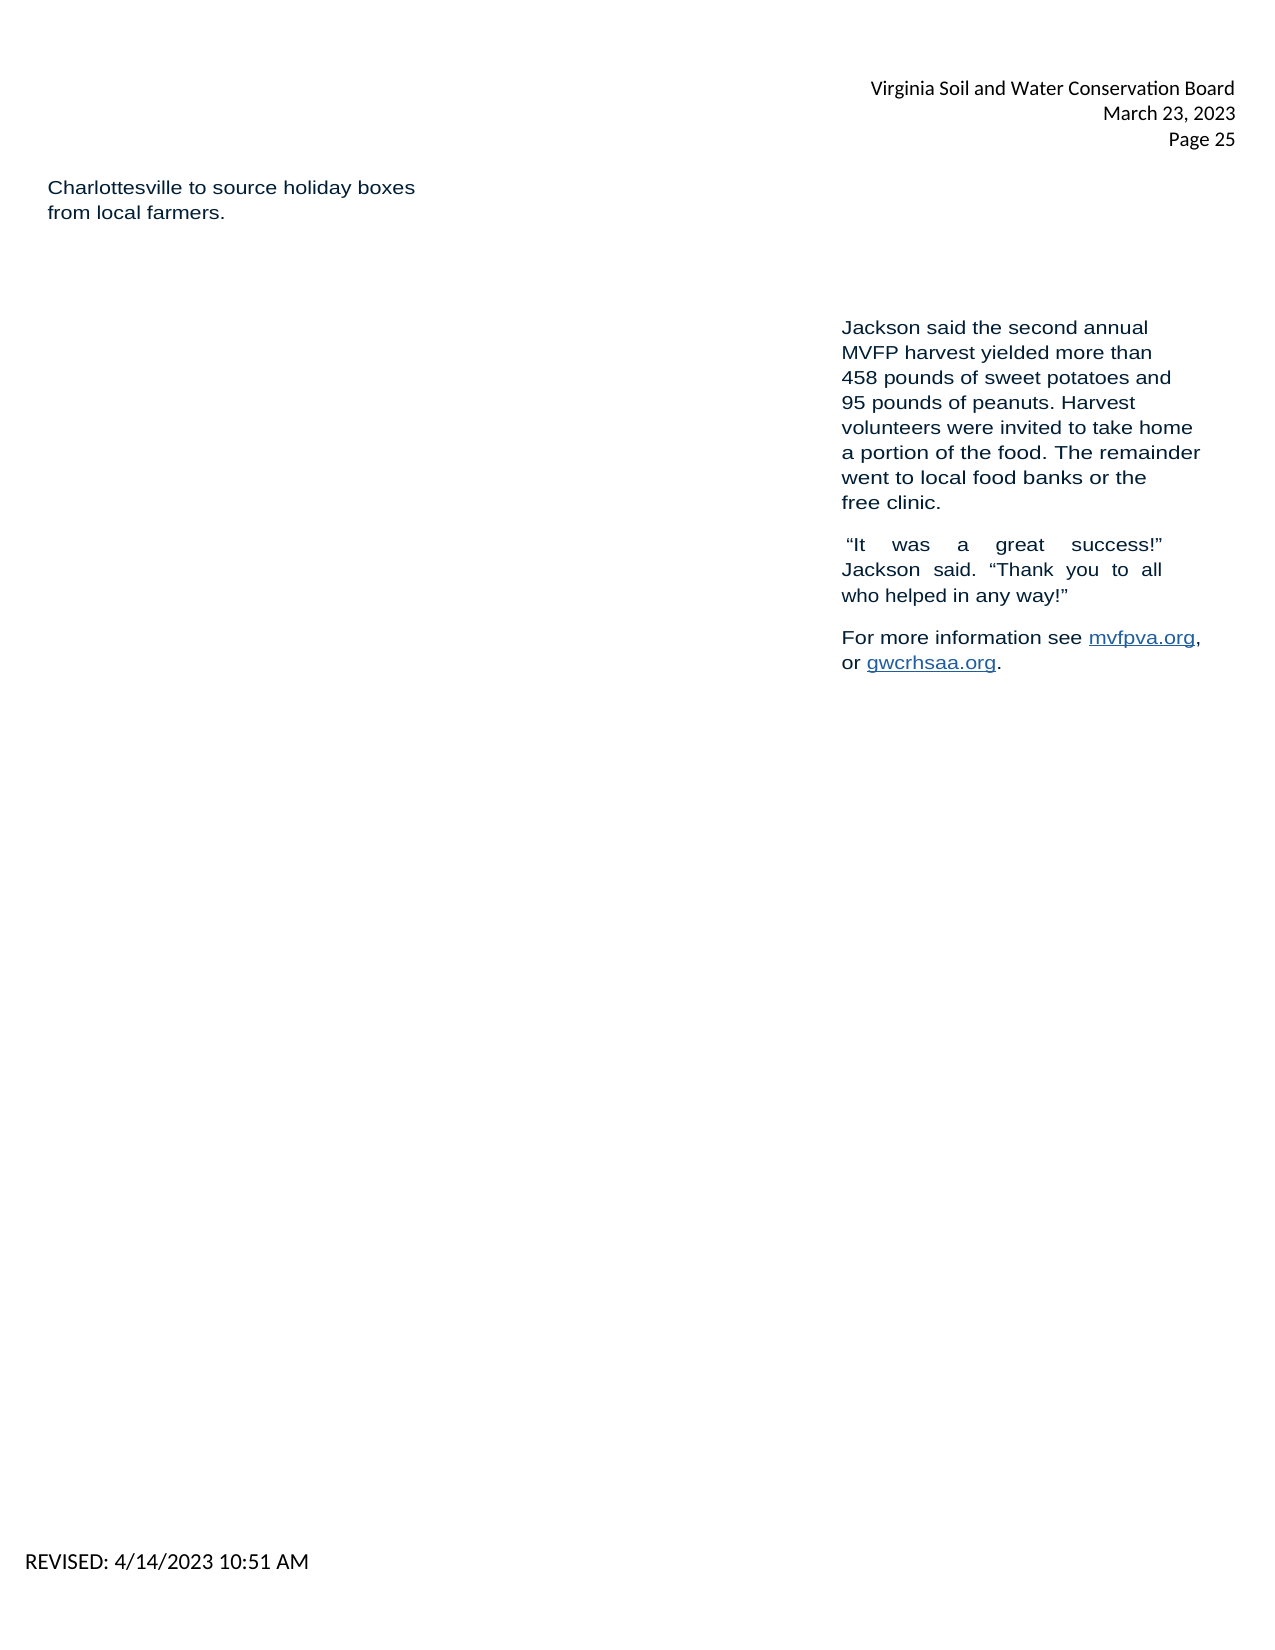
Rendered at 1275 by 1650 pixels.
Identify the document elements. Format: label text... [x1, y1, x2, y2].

text volunteers were invited to take home a portion of the food. The remainder went to local food banks or the [841, 417, 1201, 488]
text For more information see mvfpva.org, or gwcrhsaa.org. [841, 627, 1213, 673]
text Jackson said the second annual MVFP harvest yielded more than 458 pounds of sweet potatoes and 95 pounds of peanuts. Harvest [841, 317, 1187, 413]
text “It was a great success!” Jackson said. “Thank you to all who helped in any way!” [841, 534, 1162, 606]
text free clinic. [841, 492, 1235, 513]
